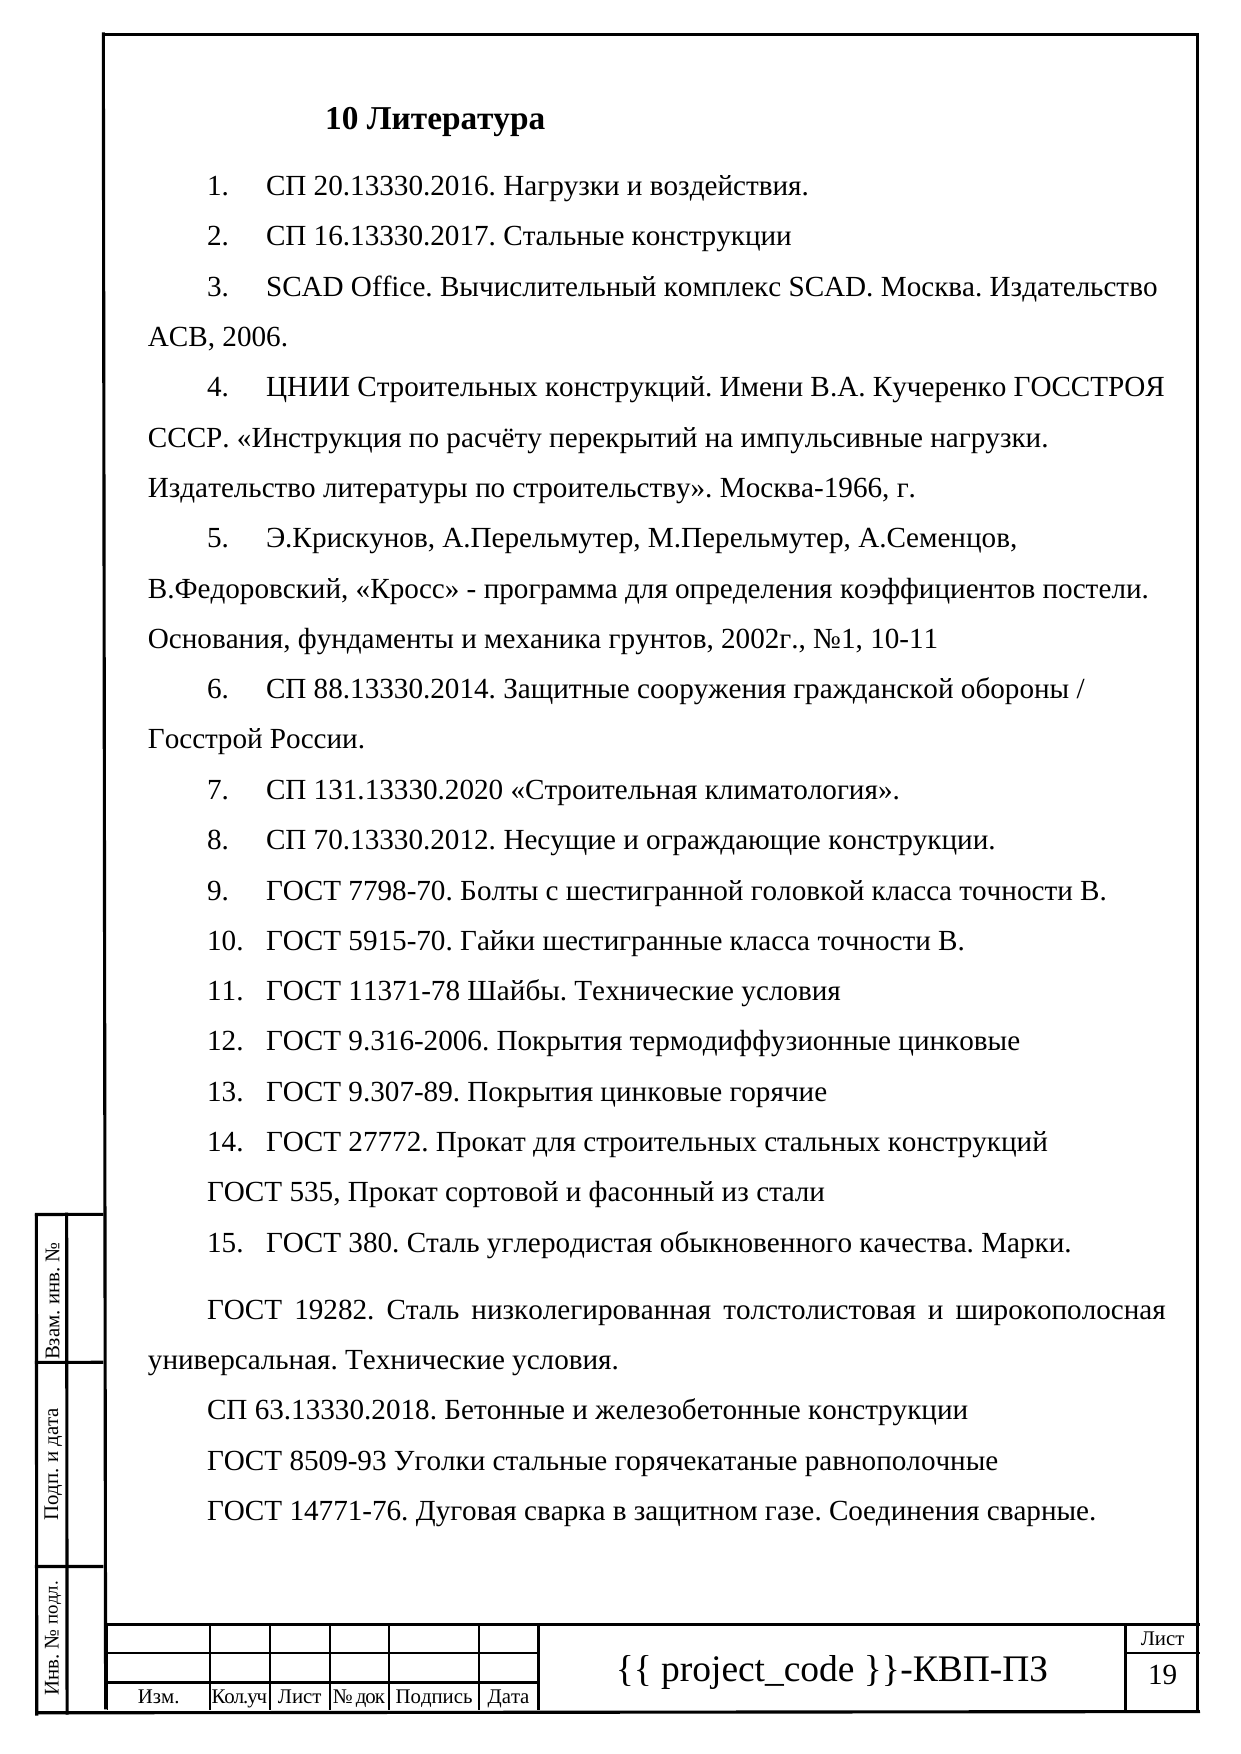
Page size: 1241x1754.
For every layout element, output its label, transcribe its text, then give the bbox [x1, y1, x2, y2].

list СП 20.13330.2016. Нагрузки и воздействия. [148, 168, 1166, 202]
list Э.Крискунов, А.Перельмутер, М.Перельмутер, А.Семенцов, В.Федоровский, «Кроcс» - программа для определения коэффициентов постели. Основания, фундаменты и механика грунтов, 2002г., №1, 10-11 [148, 520, 1166, 654]
text ГОСТ 8509-93 Уголки стальные горячекатаные равнополочные [148, 1443, 1166, 1476]
list ГОСТ 11371-78 Шайбы. Технические условия [148, 973, 1166, 1007]
list ГОСТ 9.316-2006. Покрытия термодиффузионные цинковые [148, 1023, 1166, 1057]
list ЦНИИ Строительных конструкций. Имени В.А. Кучеренко ГОССТРОЯ СССР. «Инструкция по расчёту перекрытий на импульсивные нагрузки. Издательство литературы по строительству». Москва-1966, г. [148, 369, 1166, 504]
list СП 88.13330.2014. Защитные сооружения гражданской обороны / Госстрой России. [148, 671, 1166, 755]
text СП 63.13330.2018. Бетонные и железобетонные конструкции [148, 1392, 1166, 1426]
list ГОСТ 7798-70. Болты с шестигранной головкой класса точности В. [148, 873, 1166, 906]
list СП 70.13330.2012. Несущие и ограждающие конструкции. [148, 822, 1166, 856]
text ГОСТ 14771-76. Дуговая сварка в защитном газе. Соединения сварные. [148, 1493, 1166, 1527]
list СП 131.13330.2020 «Строительная климатология». [148, 772, 1166, 806]
list ГОСТ 9.307-89. Покрытия цинковые горячие [148, 1074, 1166, 1107]
list ГОСТ 27772. Прокат для строительных стальных конструкций [148, 1124, 1166, 1158]
list СП 16.13330.2017. Стальные конструкции [148, 218, 1166, 252]
subtitle Литература [325, 98, 1166, 137]
text ГОСТ 535, Прокат сортовой и фасонный из стали [148, 1174, 1166, 1208]
list SCAD Office. Вычислительный комплекс SCAD. Москва. Издательство АСВ, 2006. [148, 269, 1166, 353]
text ГОСТ 19282. Сталь низколегированная толстолистовая и широкополосная универсальная. Технические условия. [148, 1292, 1166, 1376]
list ГОСТ 5915-70. Гайки шестигранные класса точности В. [148, 923, 1166, 956]
list ГОСТ 380. Сталь углеродистая обыкновенного качества. Марки. [148, 1225, 1166, 1258]
